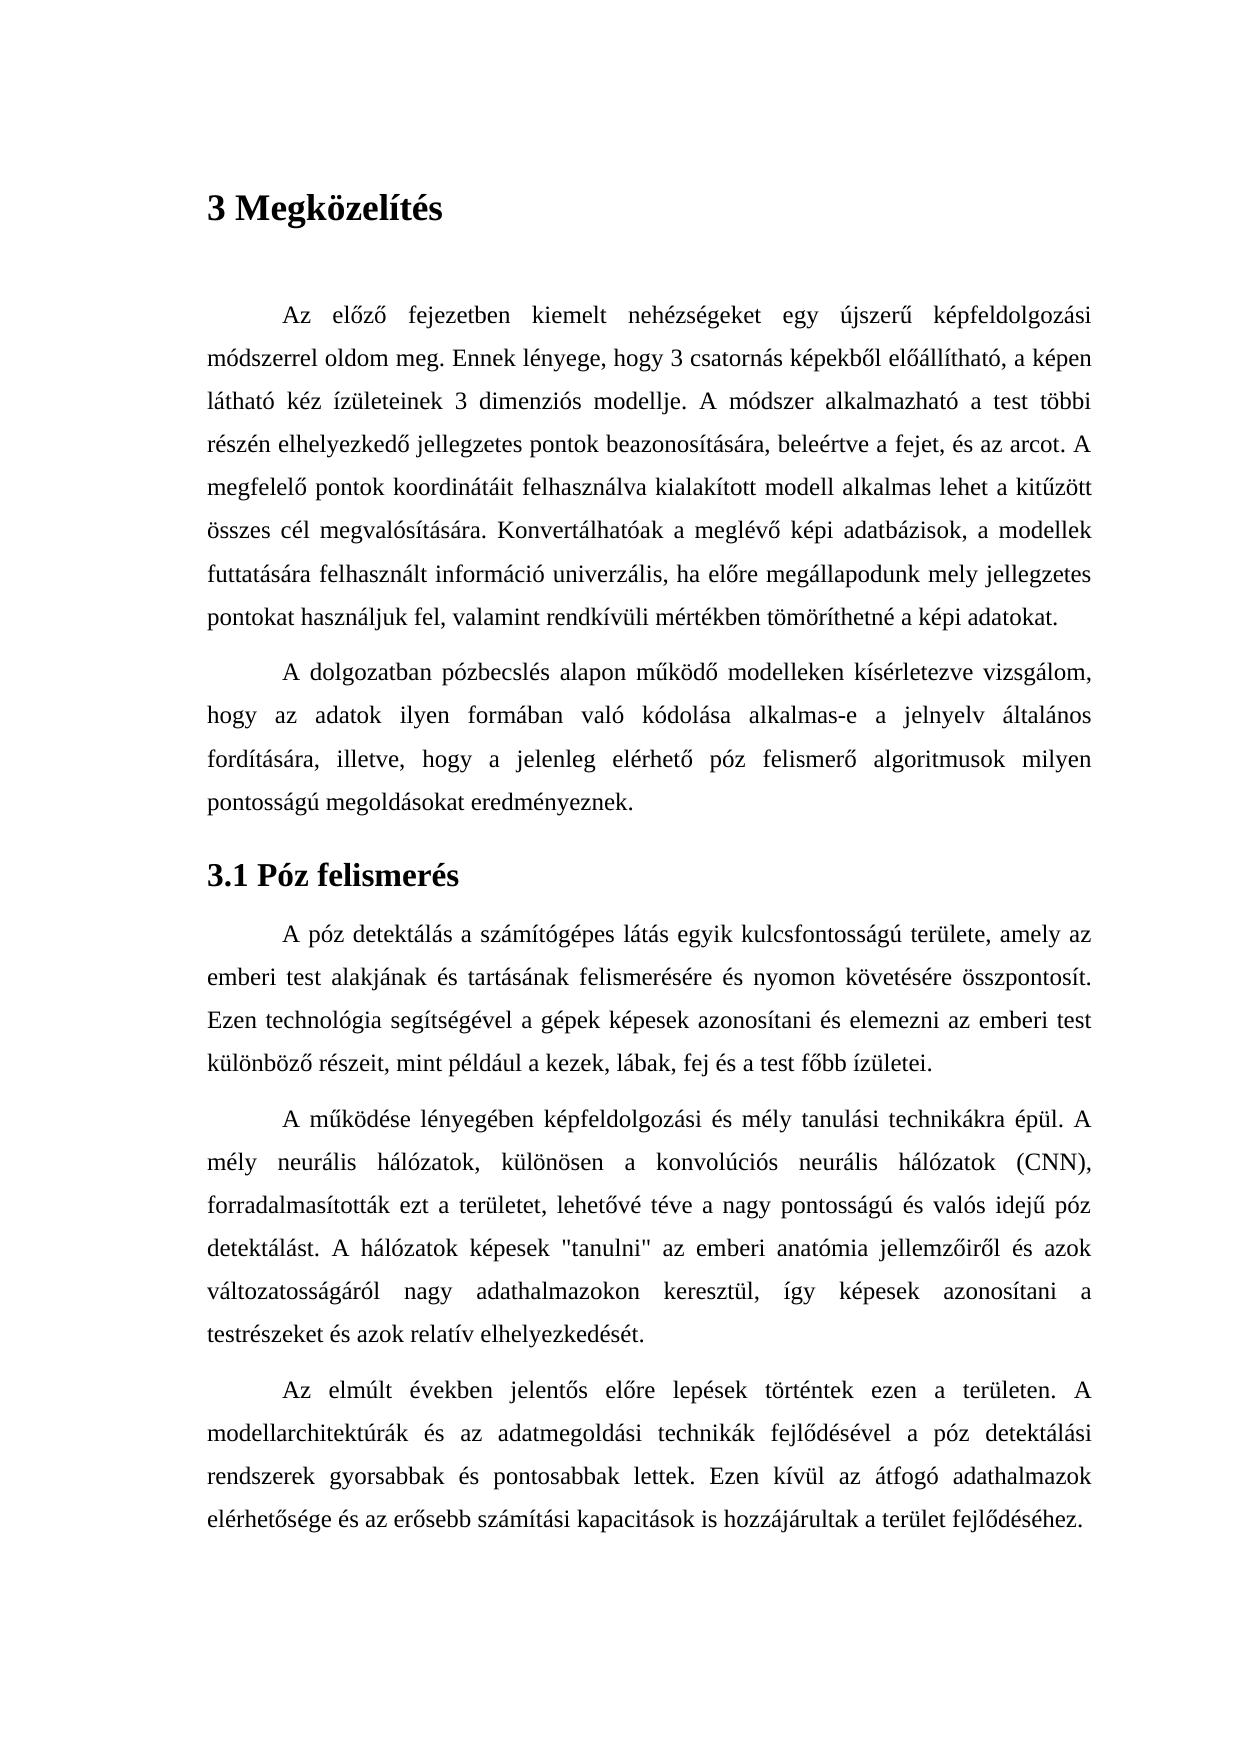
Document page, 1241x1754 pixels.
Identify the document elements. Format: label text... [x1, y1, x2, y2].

text Az előző fejezetben kiemelt nehézségeket egy újszerű képfeldolgozási módszerrel oldom meg. Ennek lényege, hogy 3 csatornás képekből előállítható, a képen látható kéz ízületeinek 3 dimenziós modellje. A módszer alkalmazható a test többi részén elhelyezkedő jellegzetes pontok beazonosítására, beleértve a fejet, és az arcot. A megfelelő pontok koordinátáit felhasználva kialakított modell alkalmas lehet a kitűzött összes cél megvalósítására. Konvertálhatóak a meglévő képi adatbázisok, a modellek futtatására felhasznált információ univerzális, ha előre megállapodunk mely jellegzetes pontokat használjuk fel, valamint rendkívüli mértékben tömöríthetné a képi adatokat. [207, 300, 1092, 631]
subtitle Megközelítés [207, 185, 1092, 228]
text A dolgozatban pózbecslés alapon működő modelleken kísérletezve vizsgálom, hogy az adatok ilyen formában való kódolása alkalmas-e a jelnyelv általános fordítására, illetve, hogy a jelenleg elérhető póz felismerő algoritmusok milyen pontosságú megoldásokat eredményeznek. [207, 657, 1092, 816]
text A póz detektálás a számítógépes látás egyik kulcsfontosságú területe, amely az emberi test alakjának és tartásának felismerésére és nyomon követésére összpontosít. Ezen technológia segítségével a gépek képesek azonosítani és elemezni az emberi test különböző részeit, mint például a kezek, lábak, fej és a test főbb ízületei. [207, 919, 1092, 1077]
text Az elmúlt években jelentős előre lepések történtek ezen a területen. A modellarchitektúrák és az adatmegoldási technikák fejlődésével a póz detektálási rendszerek gyorsabbak és pontosabbak lettek. Ezen kívül az átfogó adathalmazok elérhetősége és az erősebb számítási kapacitások is hozzájárultak a terület fejlődéséhez. [207, 1375, 1092, 1533]
text A működése lényegében képfeldolgozási és mély tanulási technikákra épül. A mély neurális hálózatok, különösen a konvolúciós neurális hálózatok (CNN), forradalmasították ezt a területet, lehetővé téve a nagy pontosságú és valós idejű póz detektálást. A hálózatok képesek "tanulni" az emberi anatómia jellemzőiről és azok változatosságáról nagy adathalmazokon keresztül, így képesek azonosítani a testrészeket és azok relatív elhelyezkedését. [207, 1104, 1092, 1348]
subtitle Póz felismerés [207, 855, 1092, 893]
